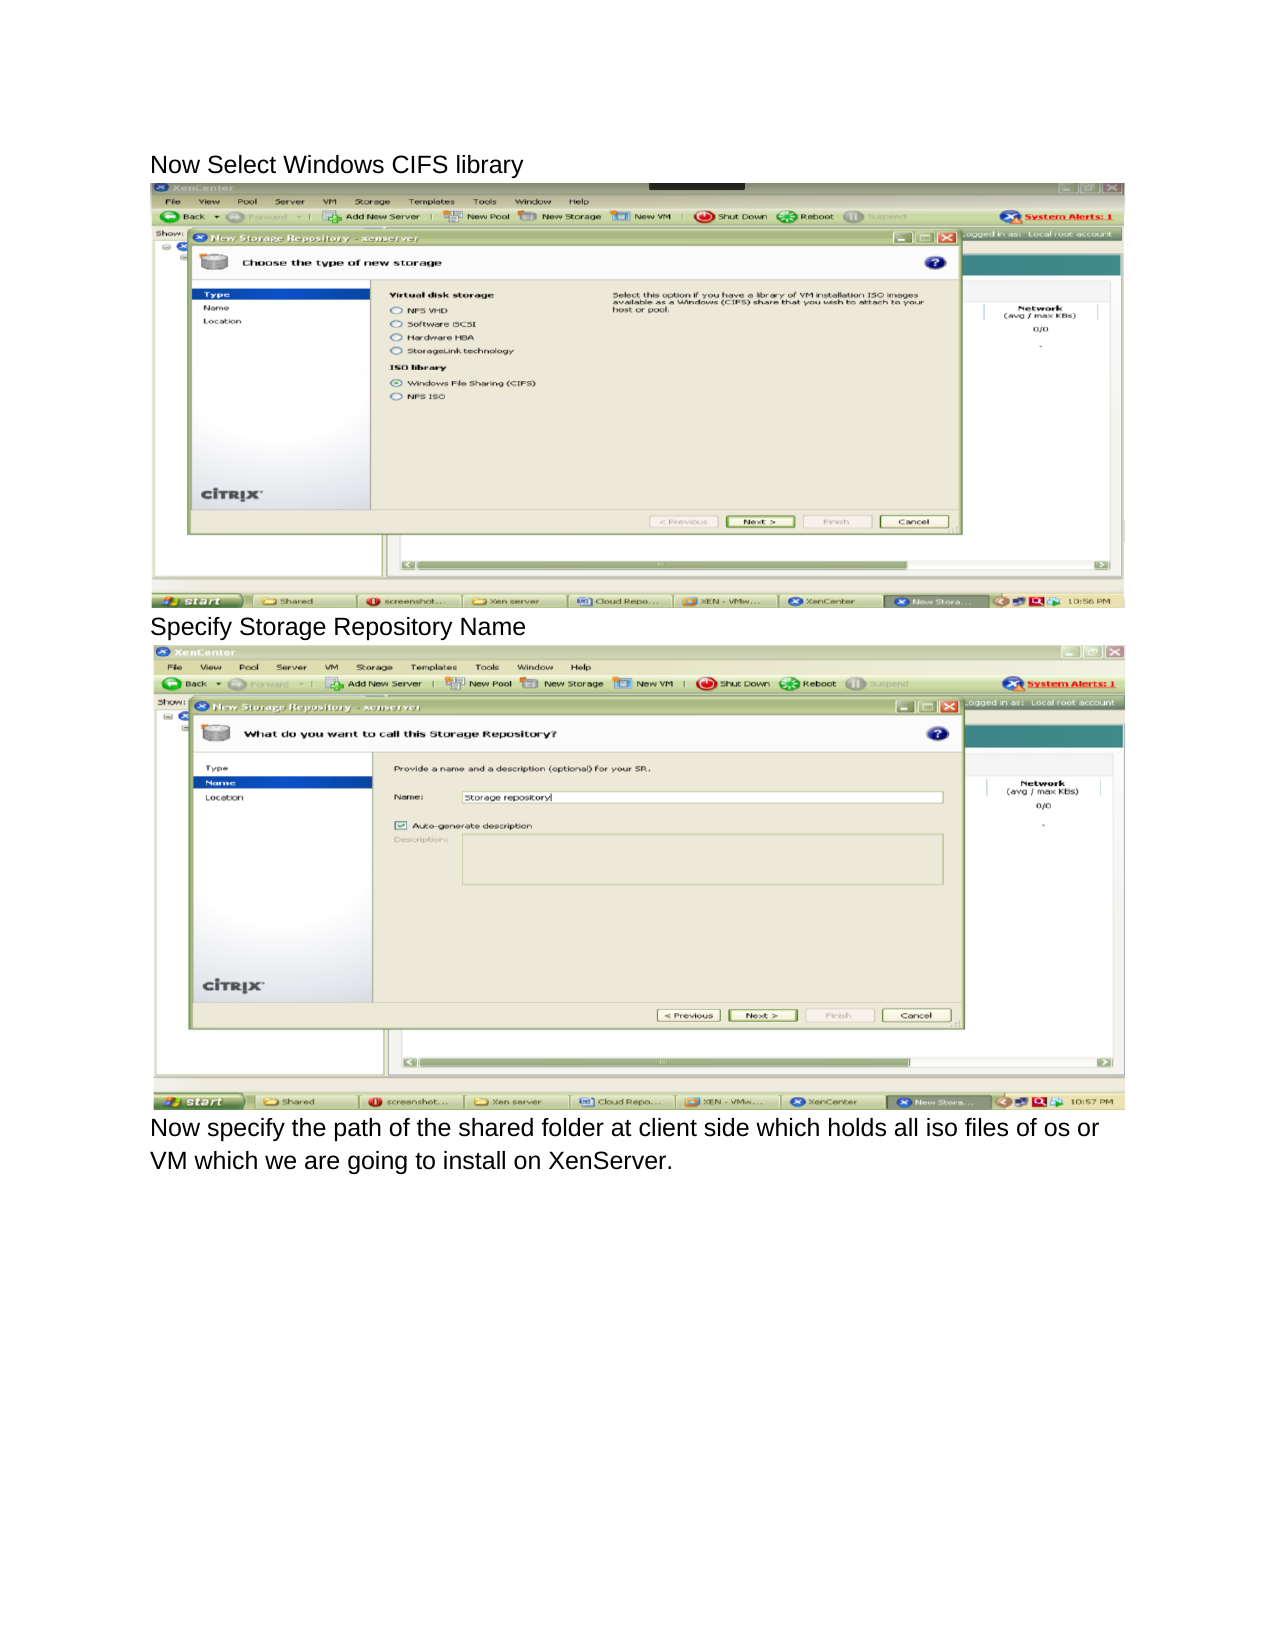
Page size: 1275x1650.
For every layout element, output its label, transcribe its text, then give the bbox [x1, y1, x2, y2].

text Now Select Windows CIFS library [150, 150, 1125, 179]
text Now specify the path of the shared folder at client side which holds all iso files of os or VM which we are going to install on XenServer. [150, 1113, 1125, 1175]
picture [150, 183, 1125, 608]
picture [150, 645, 1125, 1110]
text Specify Storage Repository Name [150, 612, 1125, 641]
